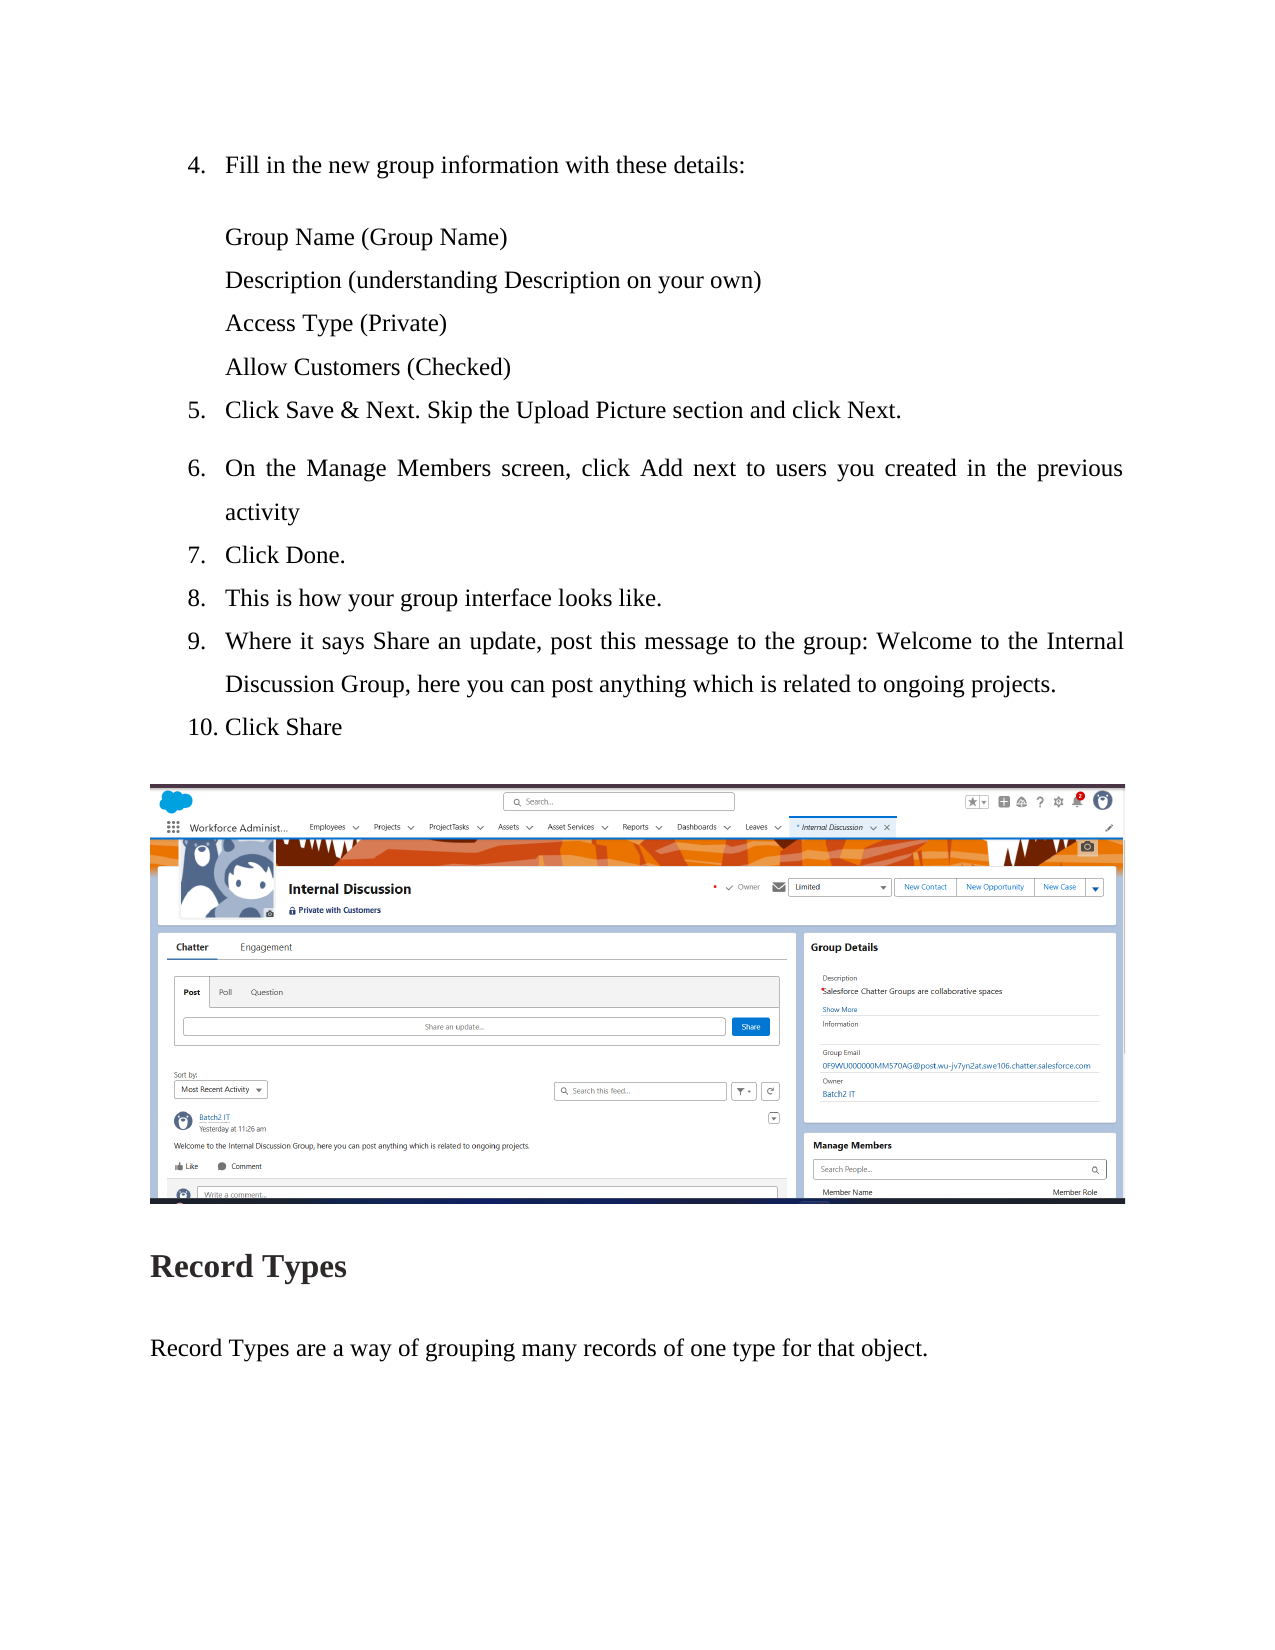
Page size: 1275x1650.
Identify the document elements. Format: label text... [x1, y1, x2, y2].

picture [150, 784, 1125, 1204]
list Click Done. [187, 540, 1125, 568]
list This is how your group interface looks like. [187, 583, 1125, 612]
list Access Type (Private) [225, 308, 1125, 337]
text Record Types are a way of grouping many records of one type for that object. [150, 1333, 1125, 1362]
list Fill in the new group information with these details: [187, 150, 1125, 179]
list On the Manage Members screen, click Add next to users you created in the previous activity [187, 453, 1125, 525]
list Description (understanding Description on your own) [225, 265, 1125, 294]
list Allow Customers (Checked) [225, 352, 1125, 380]
list Group Name (Group Name) [225, 222, 1125, 251]
list Click Save & Next. Skip the Upload Picture section and click Next. [187, 395, 1125, 423]
list Click Share [187, 712, 1125, 741]
text Record Types [150, 1247, 1125, 1285]
list Where it says Share an update, post this message to the group: Welcome to the Internal Discussion Group, here you can post anything which is related to ongoing projects. [187, 626, 1125, 698]
